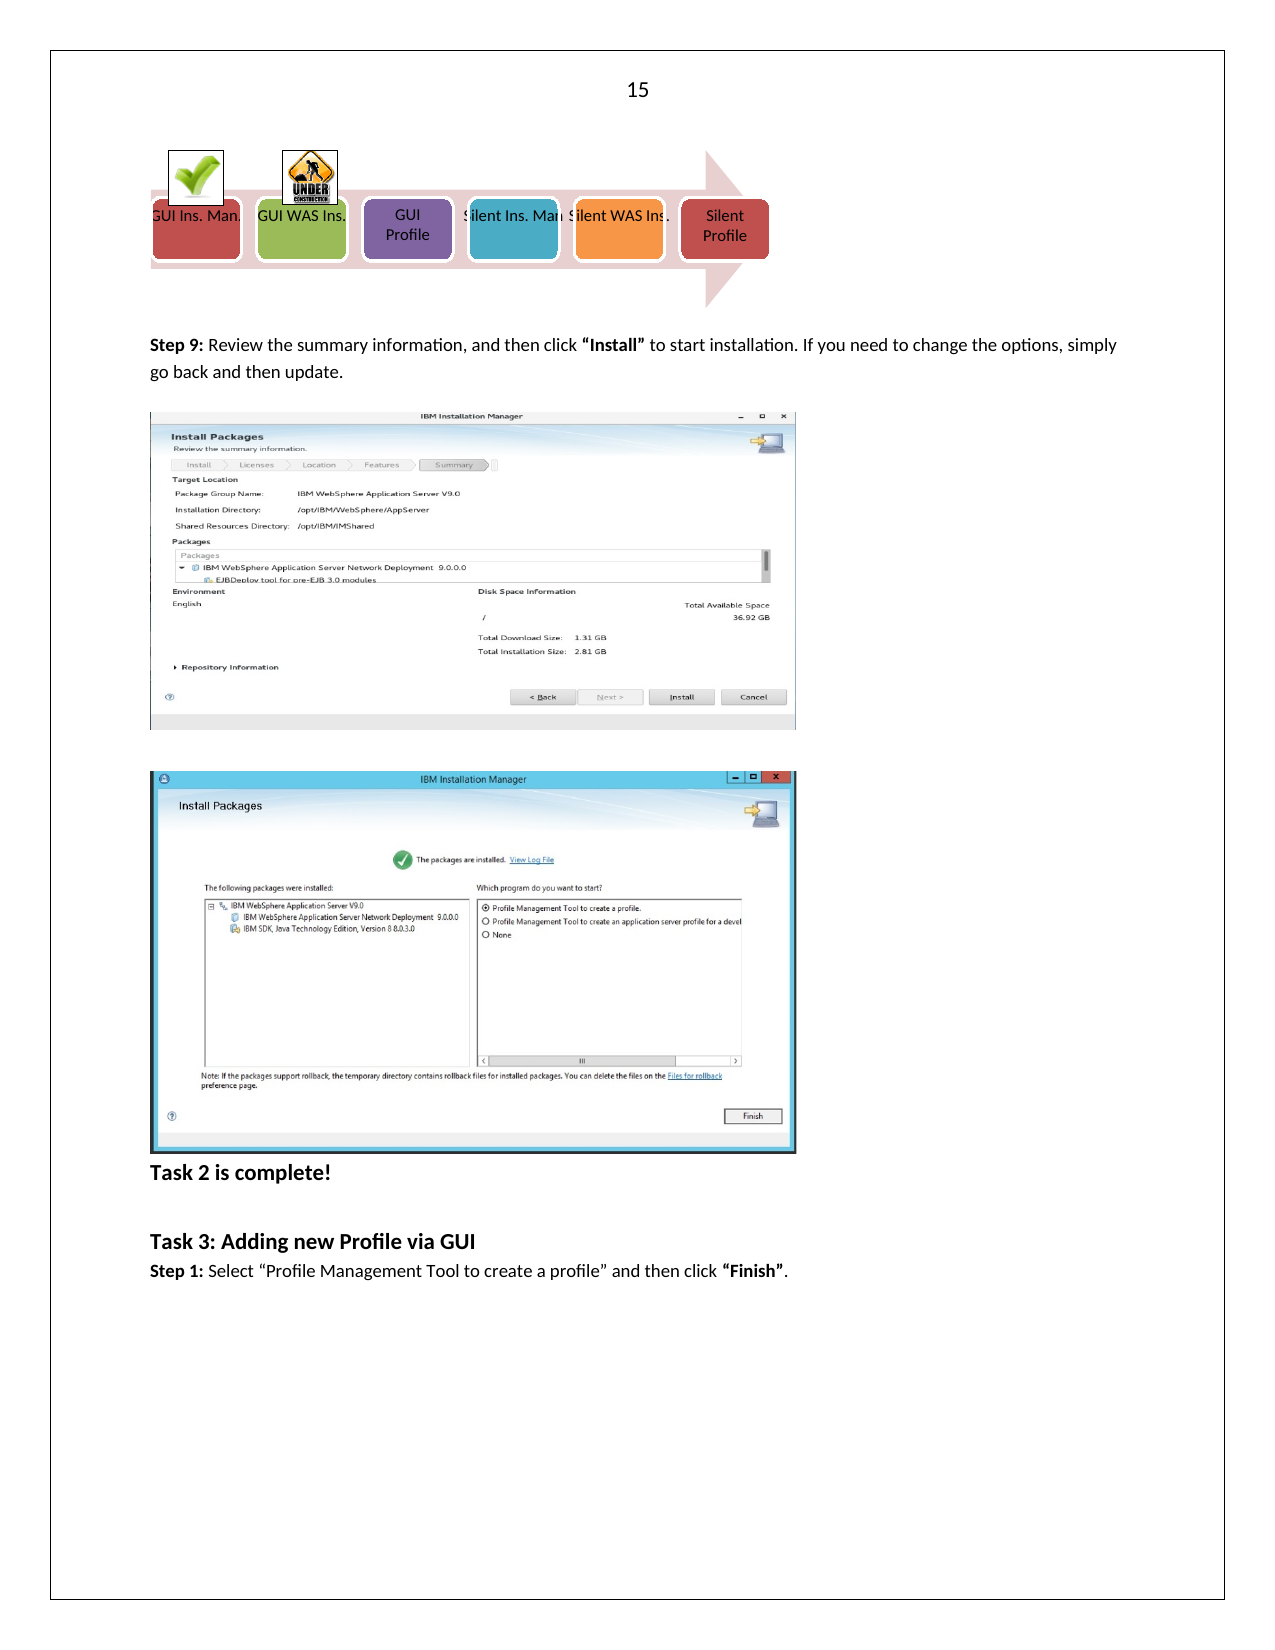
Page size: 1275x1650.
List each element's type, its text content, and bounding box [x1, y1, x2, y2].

text Step 9: Review the summary information, and then click “Install” to start installation. If you need to change the options, simply go back and then update. [150, 333, 1125, 383]
text Step 1: Select “Profile Management Tool to create a profile” and then click “Finish”. [150, 1259, 1125, 1282]
picture [283, 151, 337, 204]
text Task 3: Adding new Profile via GUI [150, 1190, 1125, 1255]
text Task 2 is complete! [150, 1158, 1125, 1186]
picture [169, 151, 223, 205]
picture [150, 771, 797, 1154]
picture [150, 412, 796, 730]
